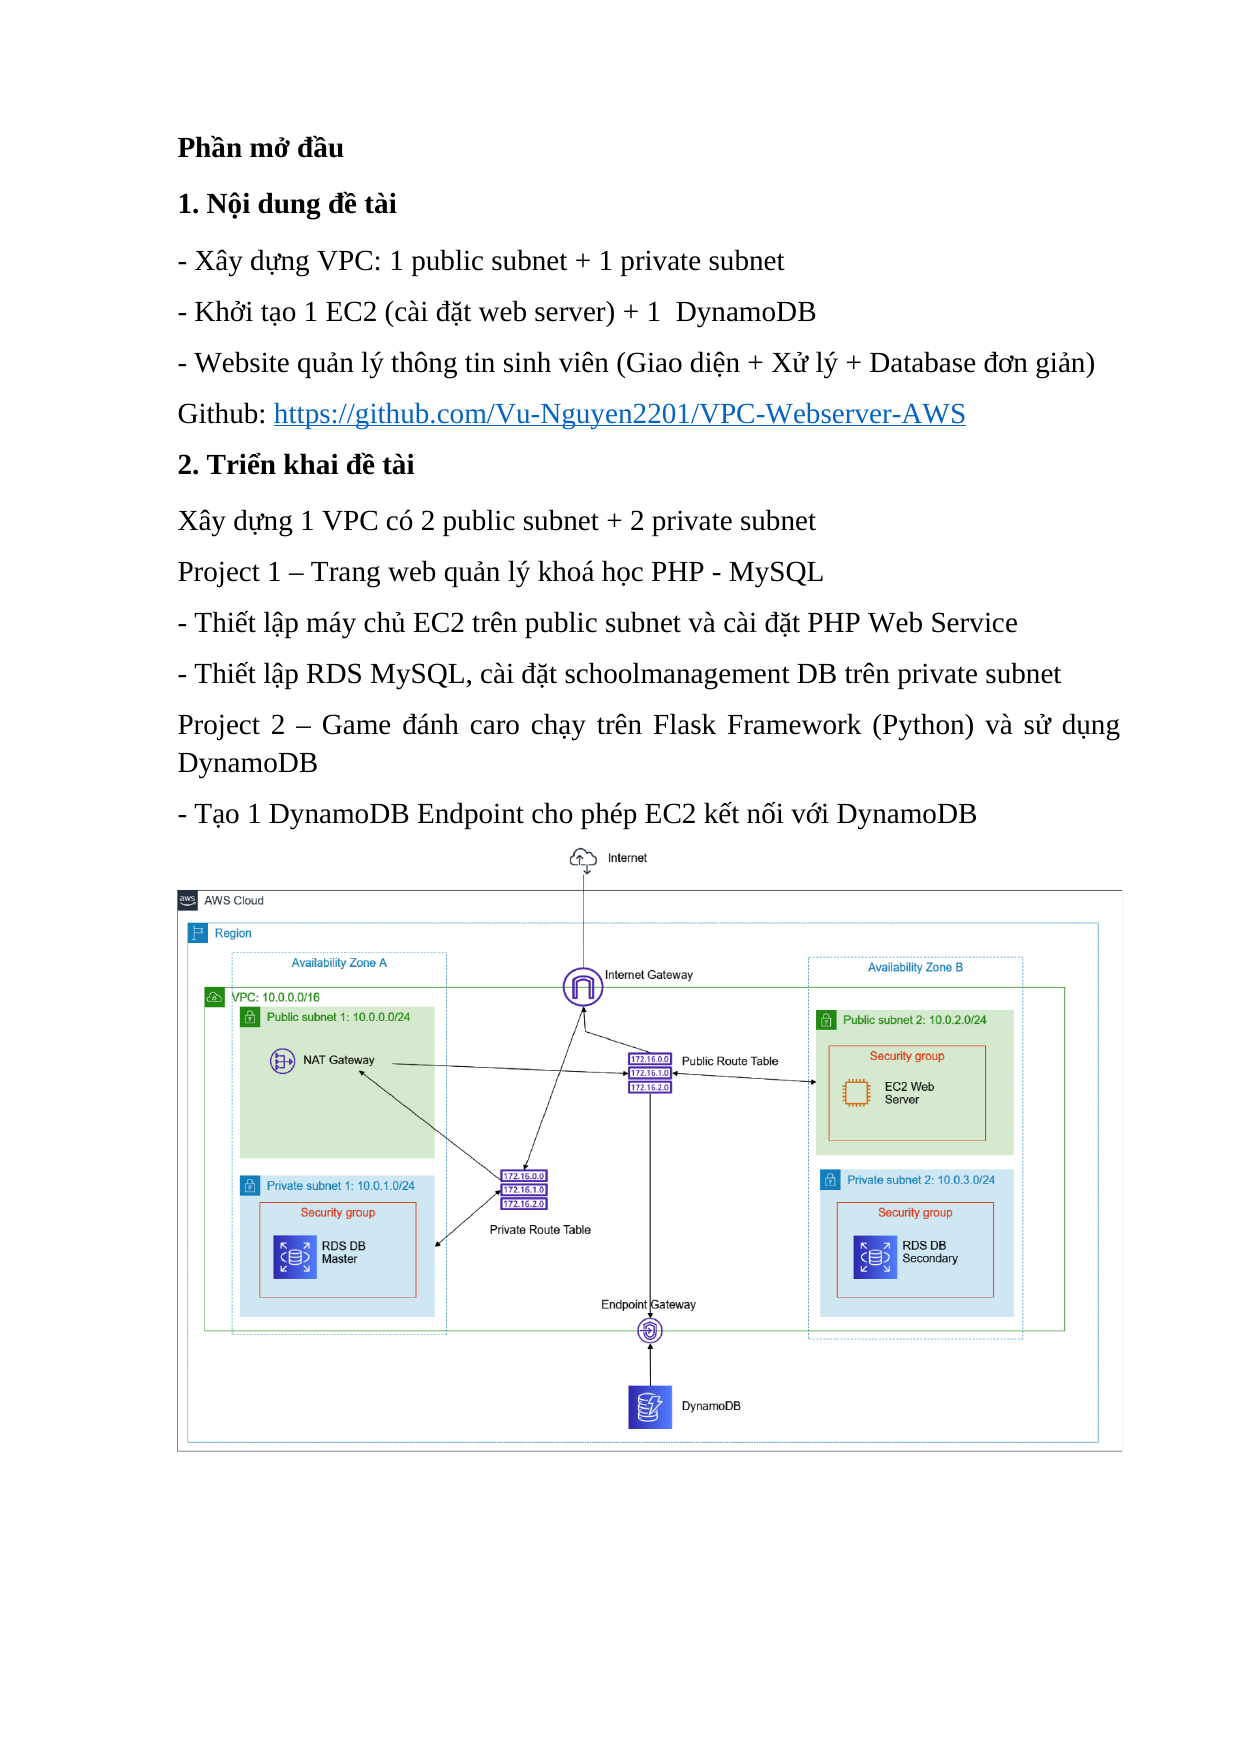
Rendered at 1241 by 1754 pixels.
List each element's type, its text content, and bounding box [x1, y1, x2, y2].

text - Thiết lập máy chủ EC2 trên public subnet và cài đặt PHP Web Service [177, 605, 1122, 638]
picture [177, 847, 1123, 1452]
text Triển khai đề tài [177, 447, 1122, 480]
text Nội dung đề tài [177, 187, 1122, 220]
text - Xây dựng VPC: 1 public subnet + 1 private subnet [177, 243, 1122, 276]
text Project 1 – Trang web quản lý khoá học PHP - MySQL [177, 554, 1122, 587]
text - Khởi tạo 1 EC2 (cài đặt web server) + 1 DynamoDB [177, 294, 1122, 327]
text Phần mở đầu [177, 131, 1122, 164]
text Github: https://github.com/Vu-Nguyen2201/VPC-Webserver-AWS [177, 396, 1122, 429]
text - Thiết lập RDS MySQL, cài đặt schoolmanagement DB trên private subnet [177, 656, 1122, 689]
text Project 2 – Game đánh caro chạy trên Flask Framework (Python) và sử dụng DynamoDB [177, 707, 1122, 779]
text - Tạo 1 DynamoDB Endpoint cho phép EC2 kết nối với DynamoDB [177, 797, 1122, 830]
text Xây dựng 1 VPC có 2 public subnet + 2 private subnet [177, 503, 1122, 536]
text - Website quản lý thông tin sinh viên (Giao diện + Xử lý + Database đơn giản) [177, 345, 1122, 378]
